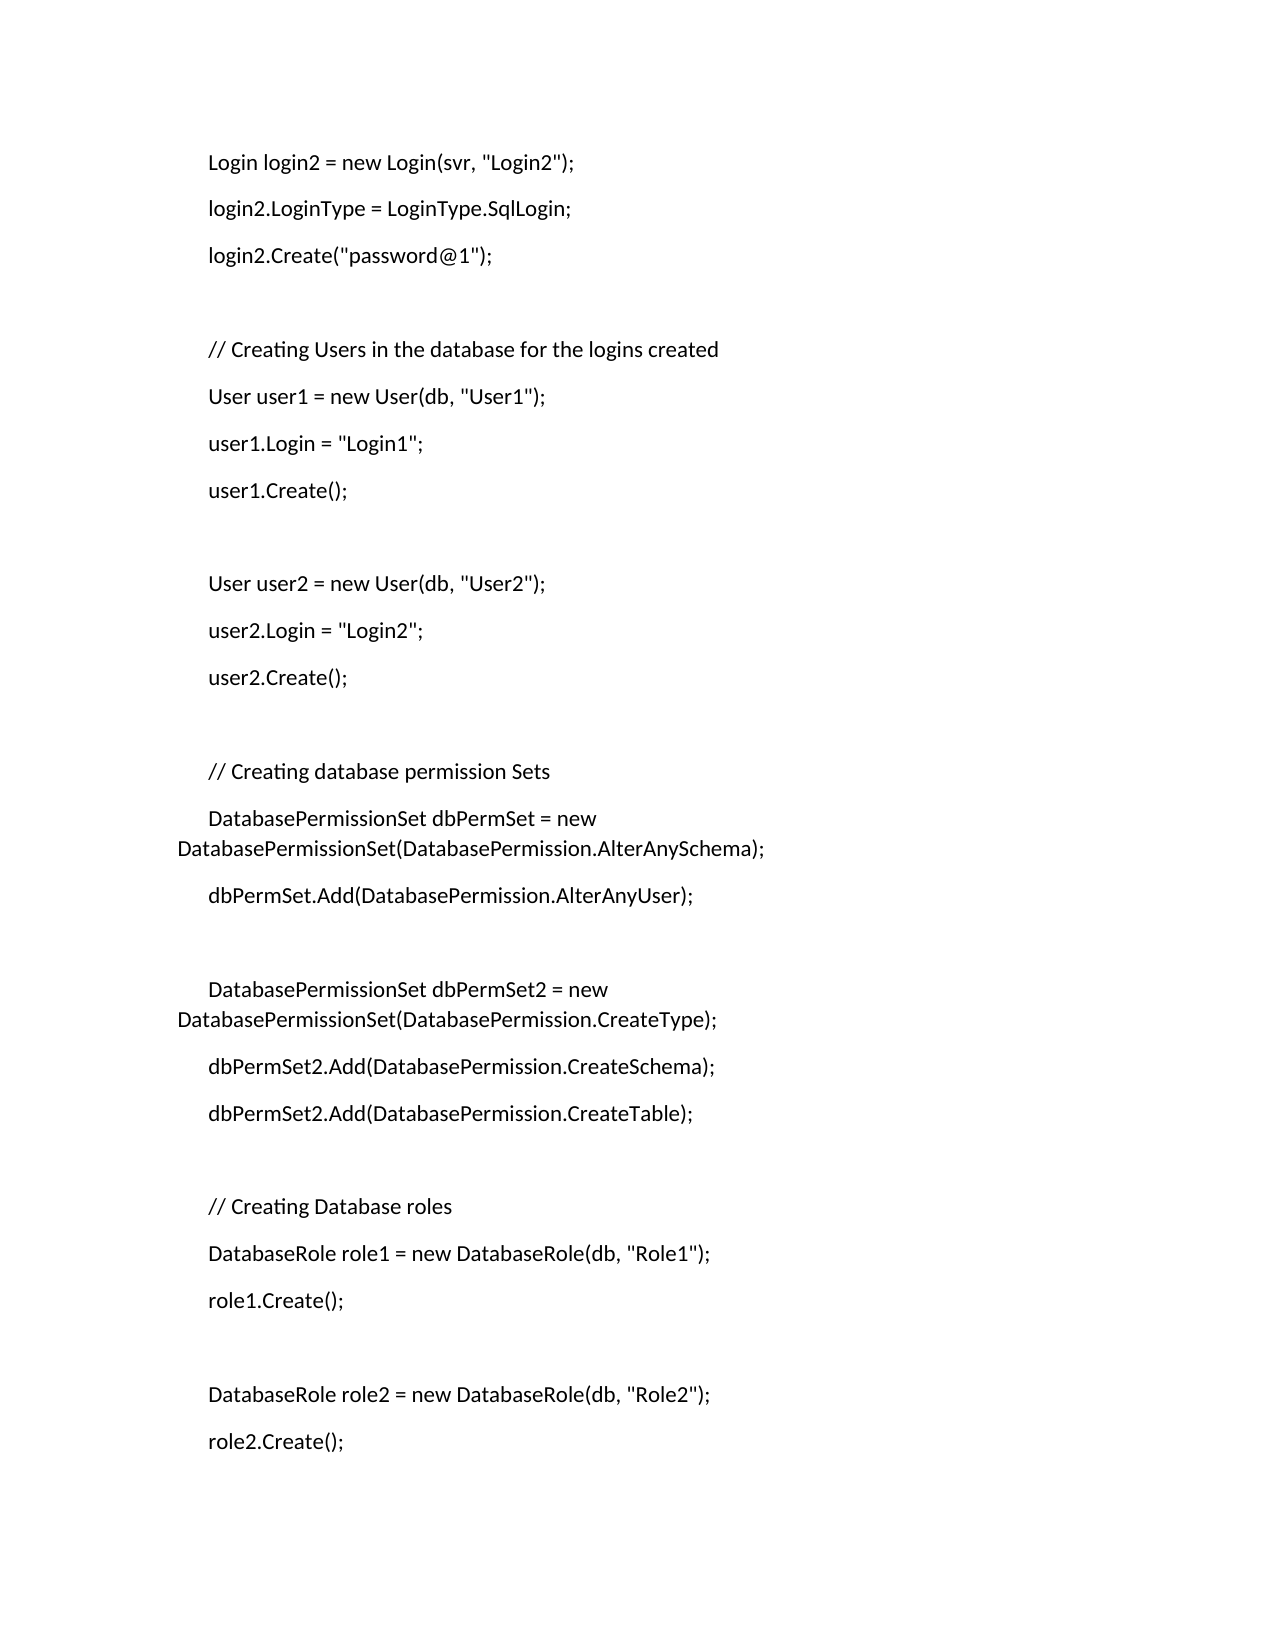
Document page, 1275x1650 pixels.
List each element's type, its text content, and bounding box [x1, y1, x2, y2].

text User user1 = new User(db, "User1"); [177, 382, 1098, 410]
text // Creating database permission Sets [177, 757, 1098, 785]
text User user2 = new User(db, "User2"); [177, 569, 1098, 597]
text role1.Create(); [177, 1286, 1098, 1314]
text dbPermSet2.Add(DatabasePermission.CreateTable); [177, 1099, 1098, 1127]
text user1.Create(); [177, 476, 1098, 504]
text DatabasePermissionSet dbPermSet = new DatabasePermissionSet(DatabasePermission.AlterAnySchema); [177, 804, 1098, 862]
text login2.Create("password@1"); [177, 241, 1098, 269]
text DatabasePermissionSet dbPermSet2 = new DatabasePermissionSet(DatabasePermission.CreateType); [177, 975, 1098, 1033]
text user2.Login = "Login2"; [177, 616, 1098, 644]
text DatabaseRole role2 = new DatabaseRole(db, "Role2"); [177, 1380, 1098, 1408]
text // Creating Users in the database for the logins created [177, 335, 1098, 363]
text user1.Login = "Login1"; [177, 429, 1098, 457]
text role2.Create(); [177, 1427, 1098, 1455]
text user2.Create(); [177, 663, 1098, 691]
text dbPermSet2.Add(DatabasePermission.CreateSchema); [177, 1052, 1098, 1080]
text dbPermSet.Add(DatabasePermission.AlterAnyUser); [177, 881, 1098, 909]
text Login login2 = new Login(svr, "Login2"); [177, 148, 1098, 176]
text // Creating Database roles [177, 1192, 1098, 1220]
text DatabaseRole role1 = new DatabaseRole(db, "Role1"); [177, 1239, 1098, 1267]
text login2.LoginType = LoginType.SqlLogin; [177, 194, 1098, 222]
